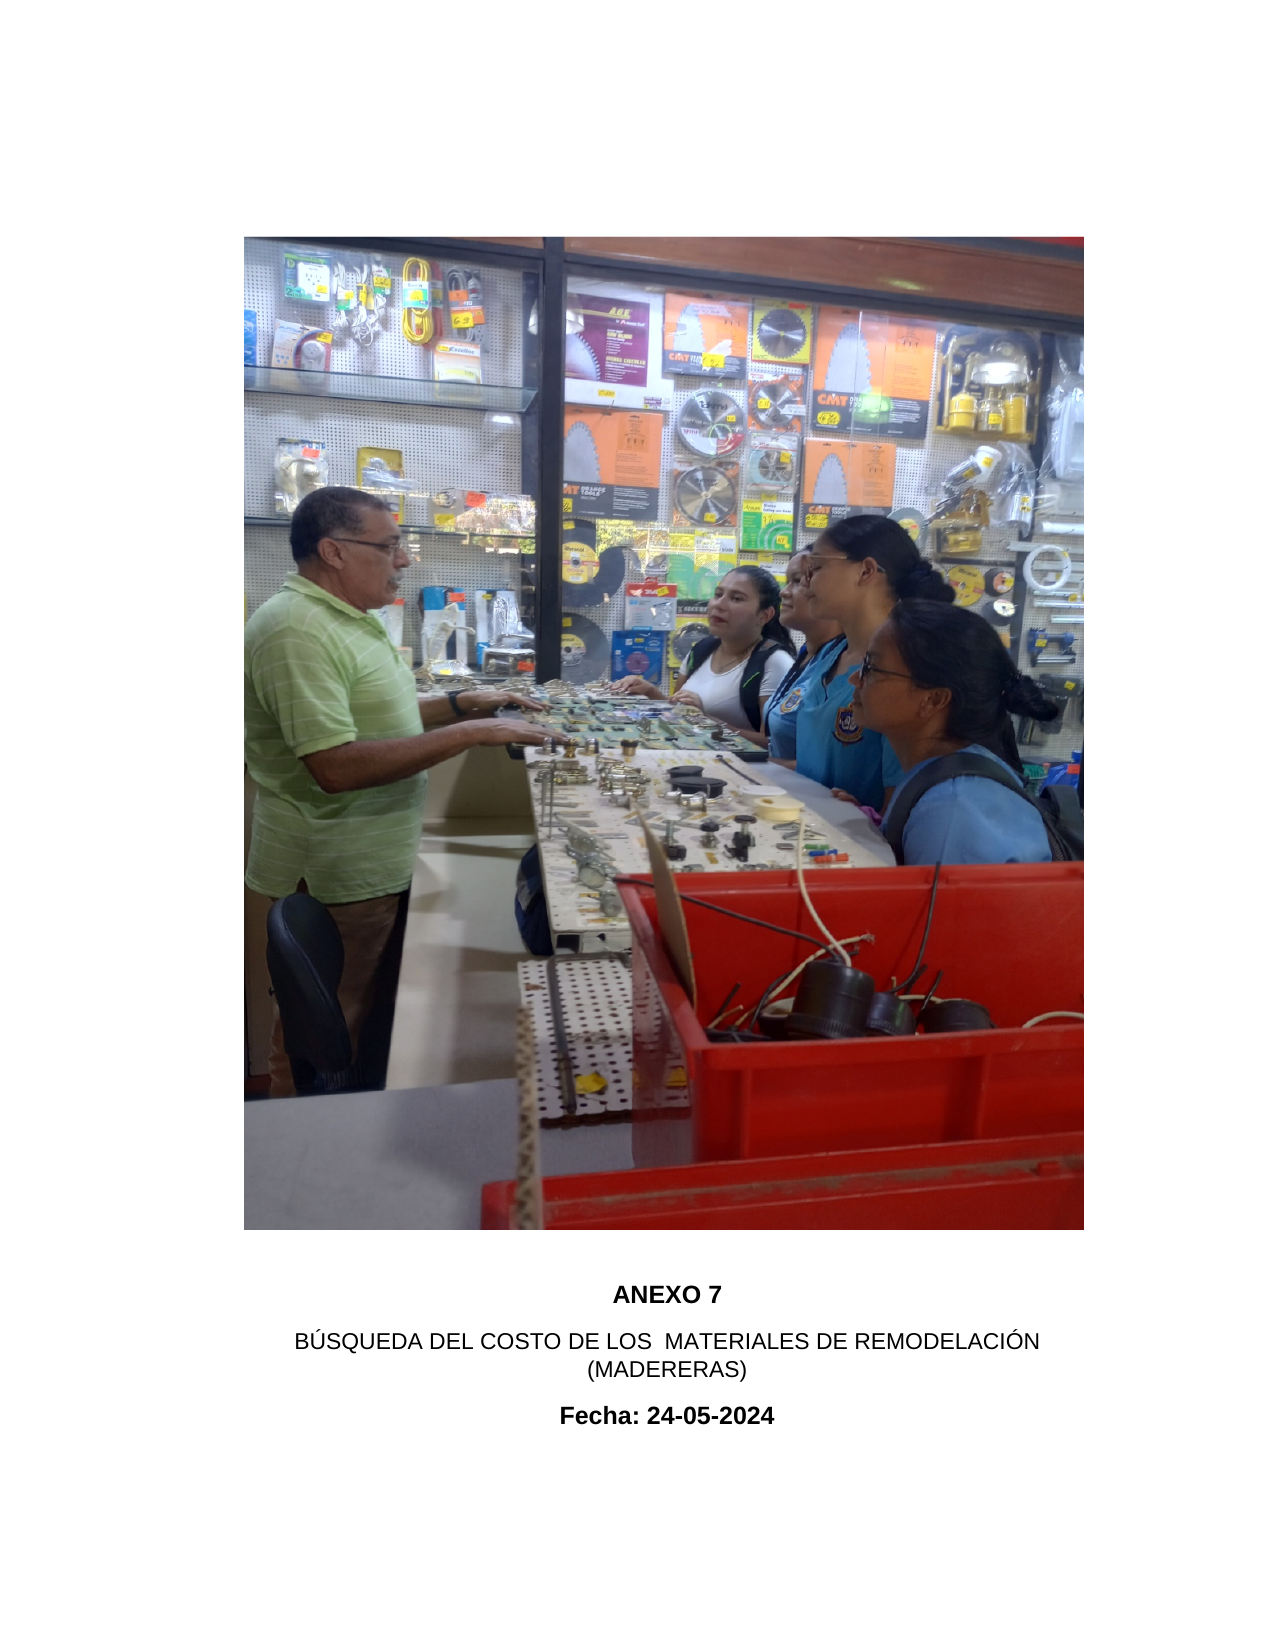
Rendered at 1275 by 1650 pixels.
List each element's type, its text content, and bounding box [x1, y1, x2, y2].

text Fecha: 24-05-2024 [236, 1401, 1098, 1430]
text BÚSQUEDA DEL COSTO DE LOS MATERIALES DE REMODELACIÓN (MADERERAS) [236, 1328, 1098, 1382]
picture [244, 237, 1084, 1230]
text ANEXO 7 [236, 1280, 1098, 1309]
